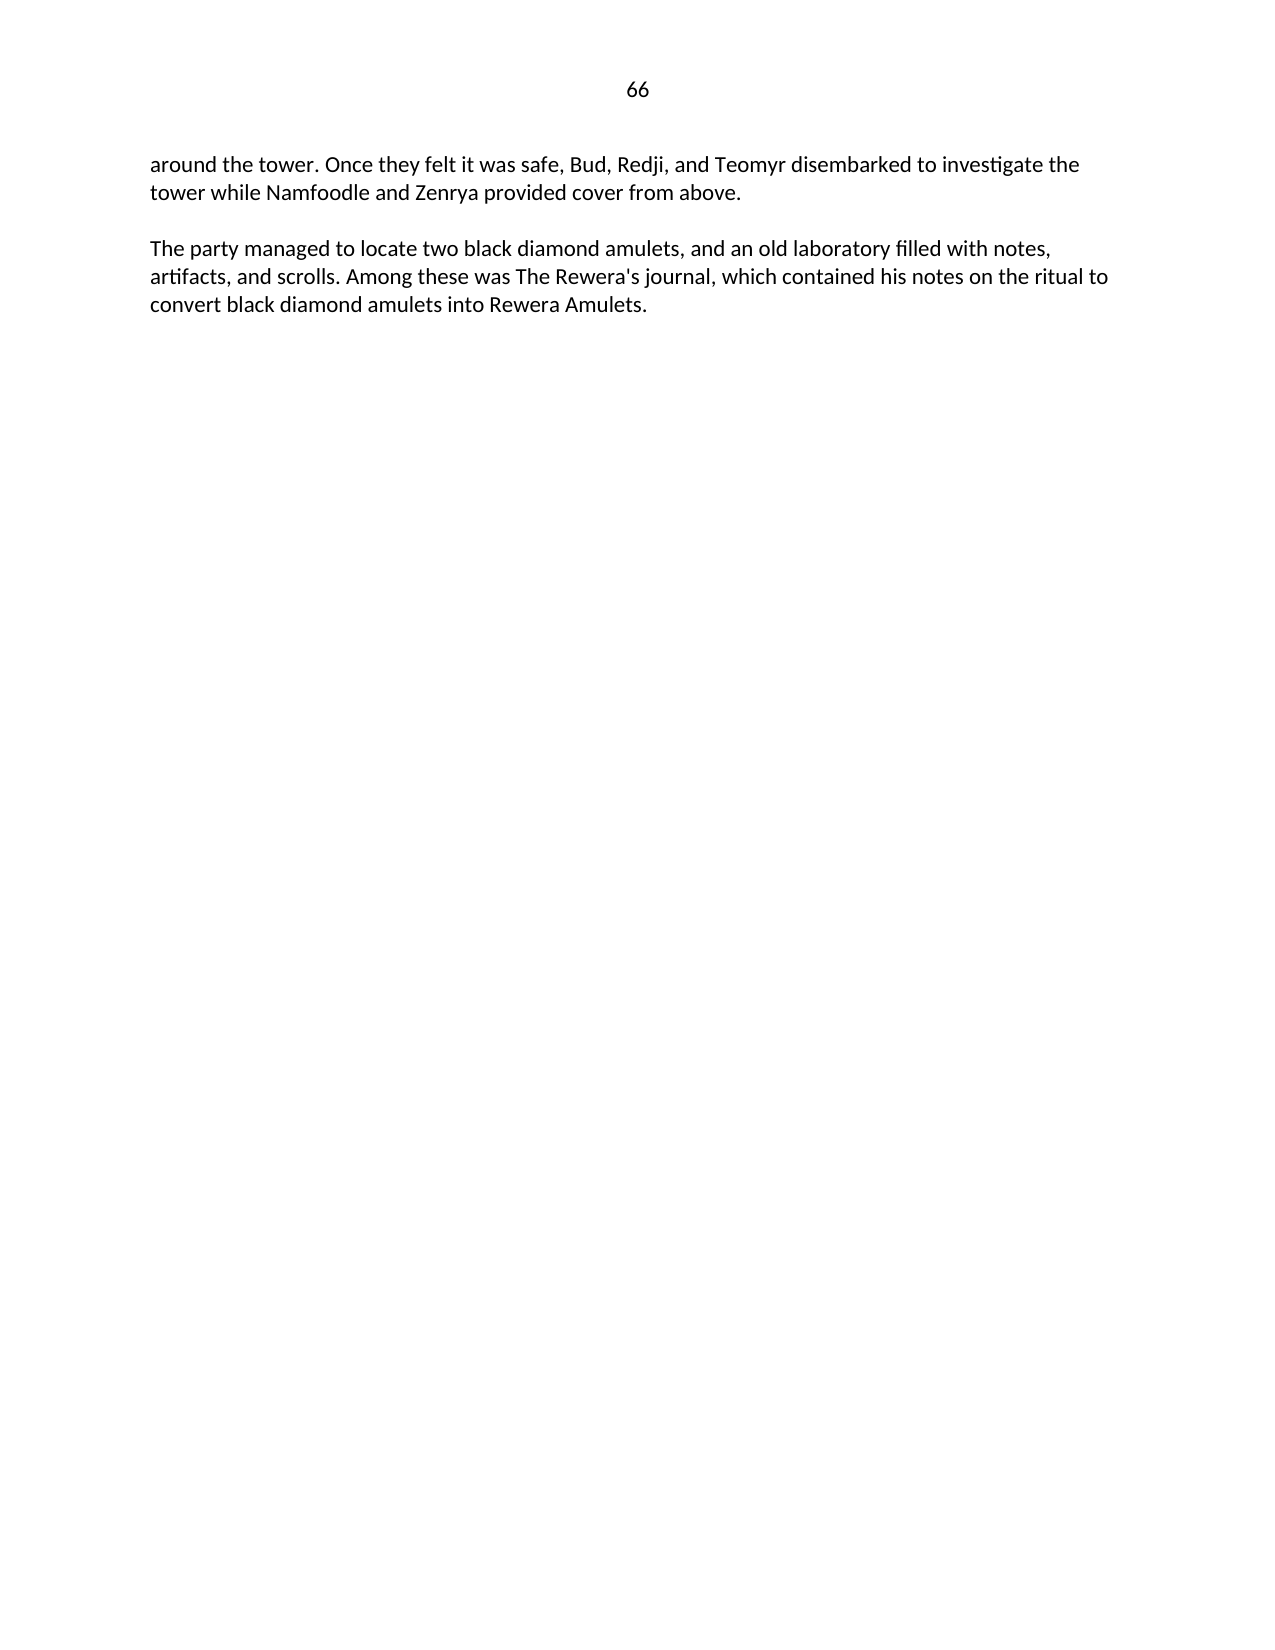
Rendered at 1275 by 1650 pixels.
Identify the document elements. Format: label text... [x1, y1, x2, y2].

text The party managed to locate two black diamond amulets, and an old laboratory filled with notes, artifacts, and scrolls. Among these was The Rewera's journal, which contained his notes on the ritual to convert black diamond amulets into Rewera Amulets. [150, 234, 1125, 318]
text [150, 150, 1125, 206]
